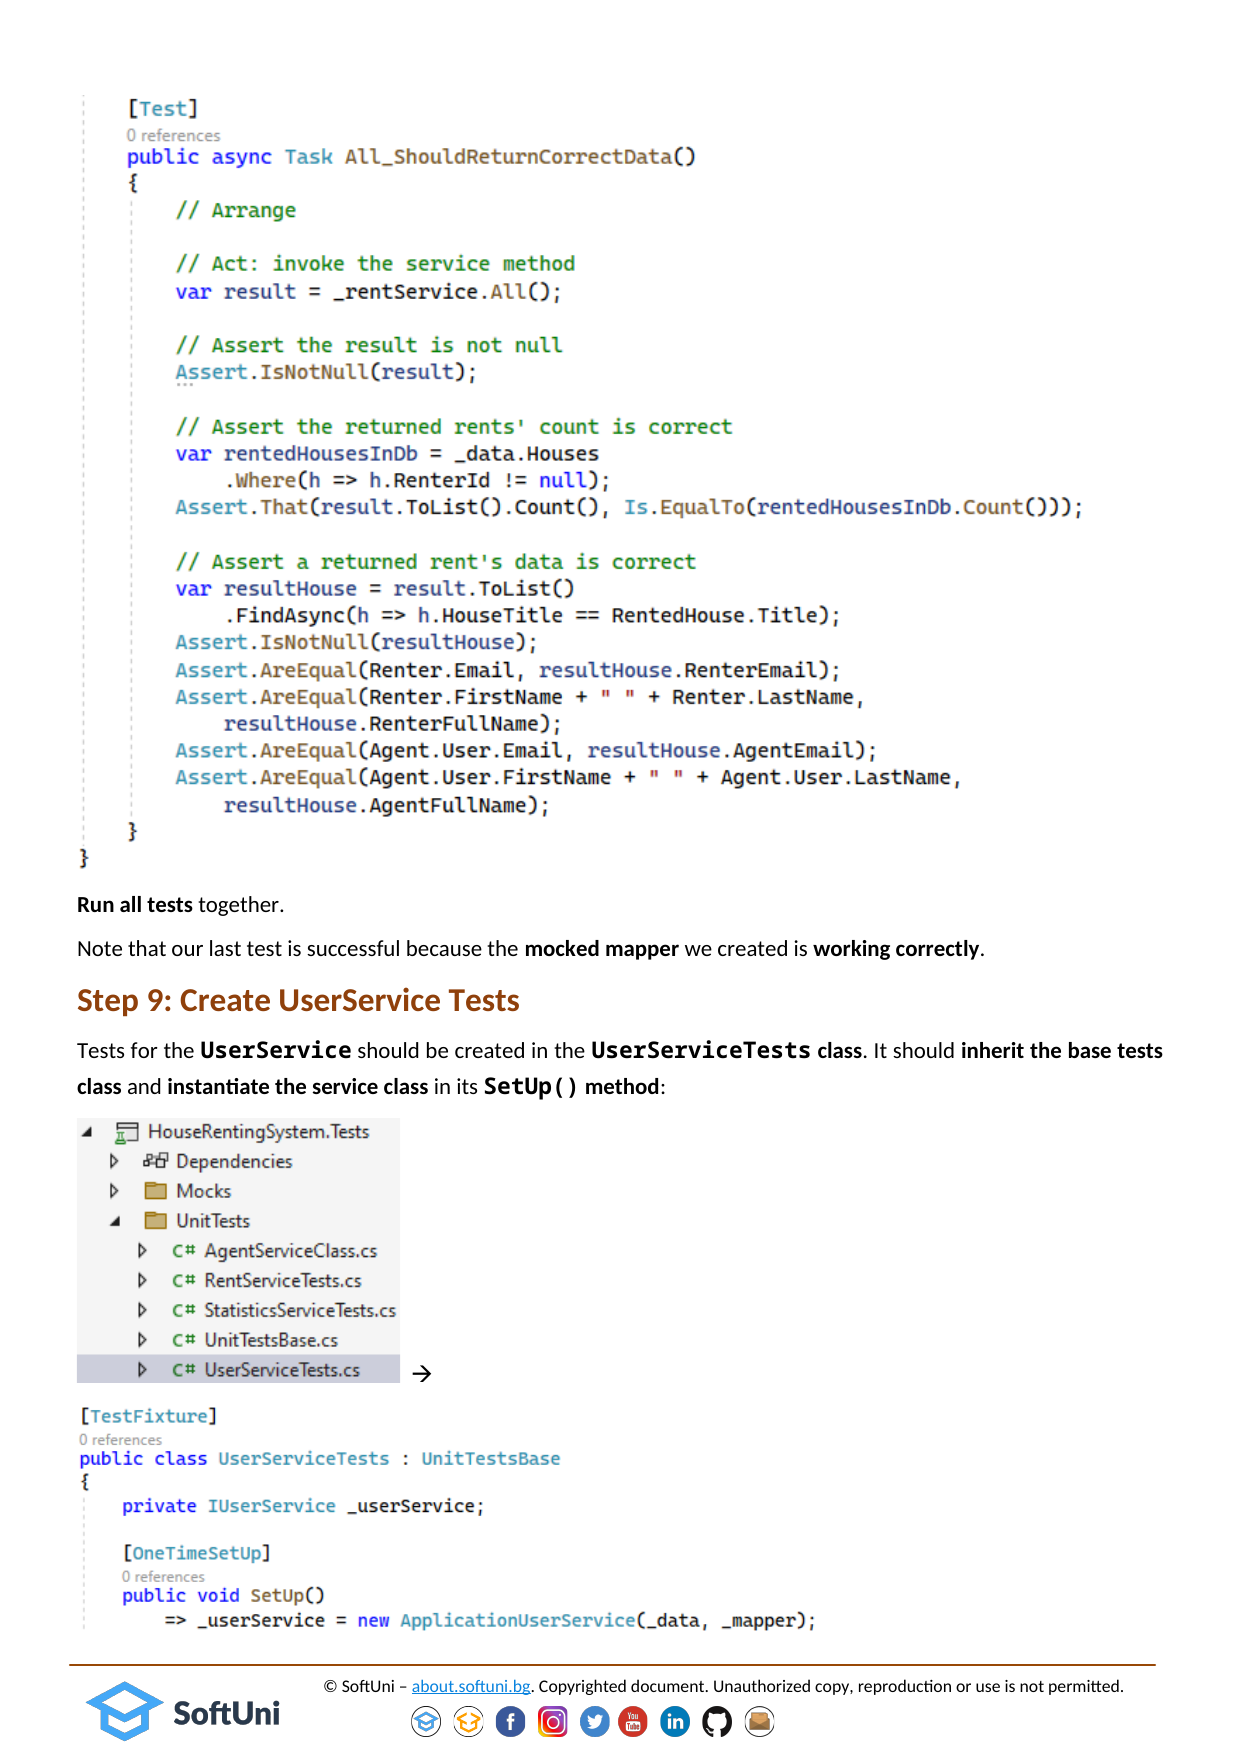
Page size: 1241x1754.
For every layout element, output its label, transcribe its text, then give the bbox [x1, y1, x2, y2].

picture [660, 1728, 669, 1737]
picture [453, 1706, 484, 1737]
picture [674, 1719, 683, 1728]
picture [76, 95, 1085, 873]
picture [538, 1706, 568, 1737]
text Note that our last test is successful because the mocked mapper we created is working correctly. [77, 934, 1163, 962]
picture [702, 1706, 732, 1737]
picture [681, 1706, 690, 1715]
picture [744, 1706, 775, 1737]
text Run all tests together. [77, 890, 1163, 918]
picture [681, 1728, 690, 1737]
picture [411, 1706, 441, 1737]
picture [79, 1675, 286, 1747]
text Tests for the UserService should be created in the UserServiceTests class. It should inherit the base tests class and instantiate the service class in its SetUp() method: [77, 1034, 1163, 1101]
picture [76, 1404, 818, 1633]
picture [580, 1706, 610, 1737]
picture [495, 1706, 526, 1737]
picture [76, 1118, 401, 1383]
subtitle Step 9: Create UserService Tests [77, 979, 1163, 1020]
picture [660, 1706, 669, 1715]
picture [618, 1706, 648, 1737]
